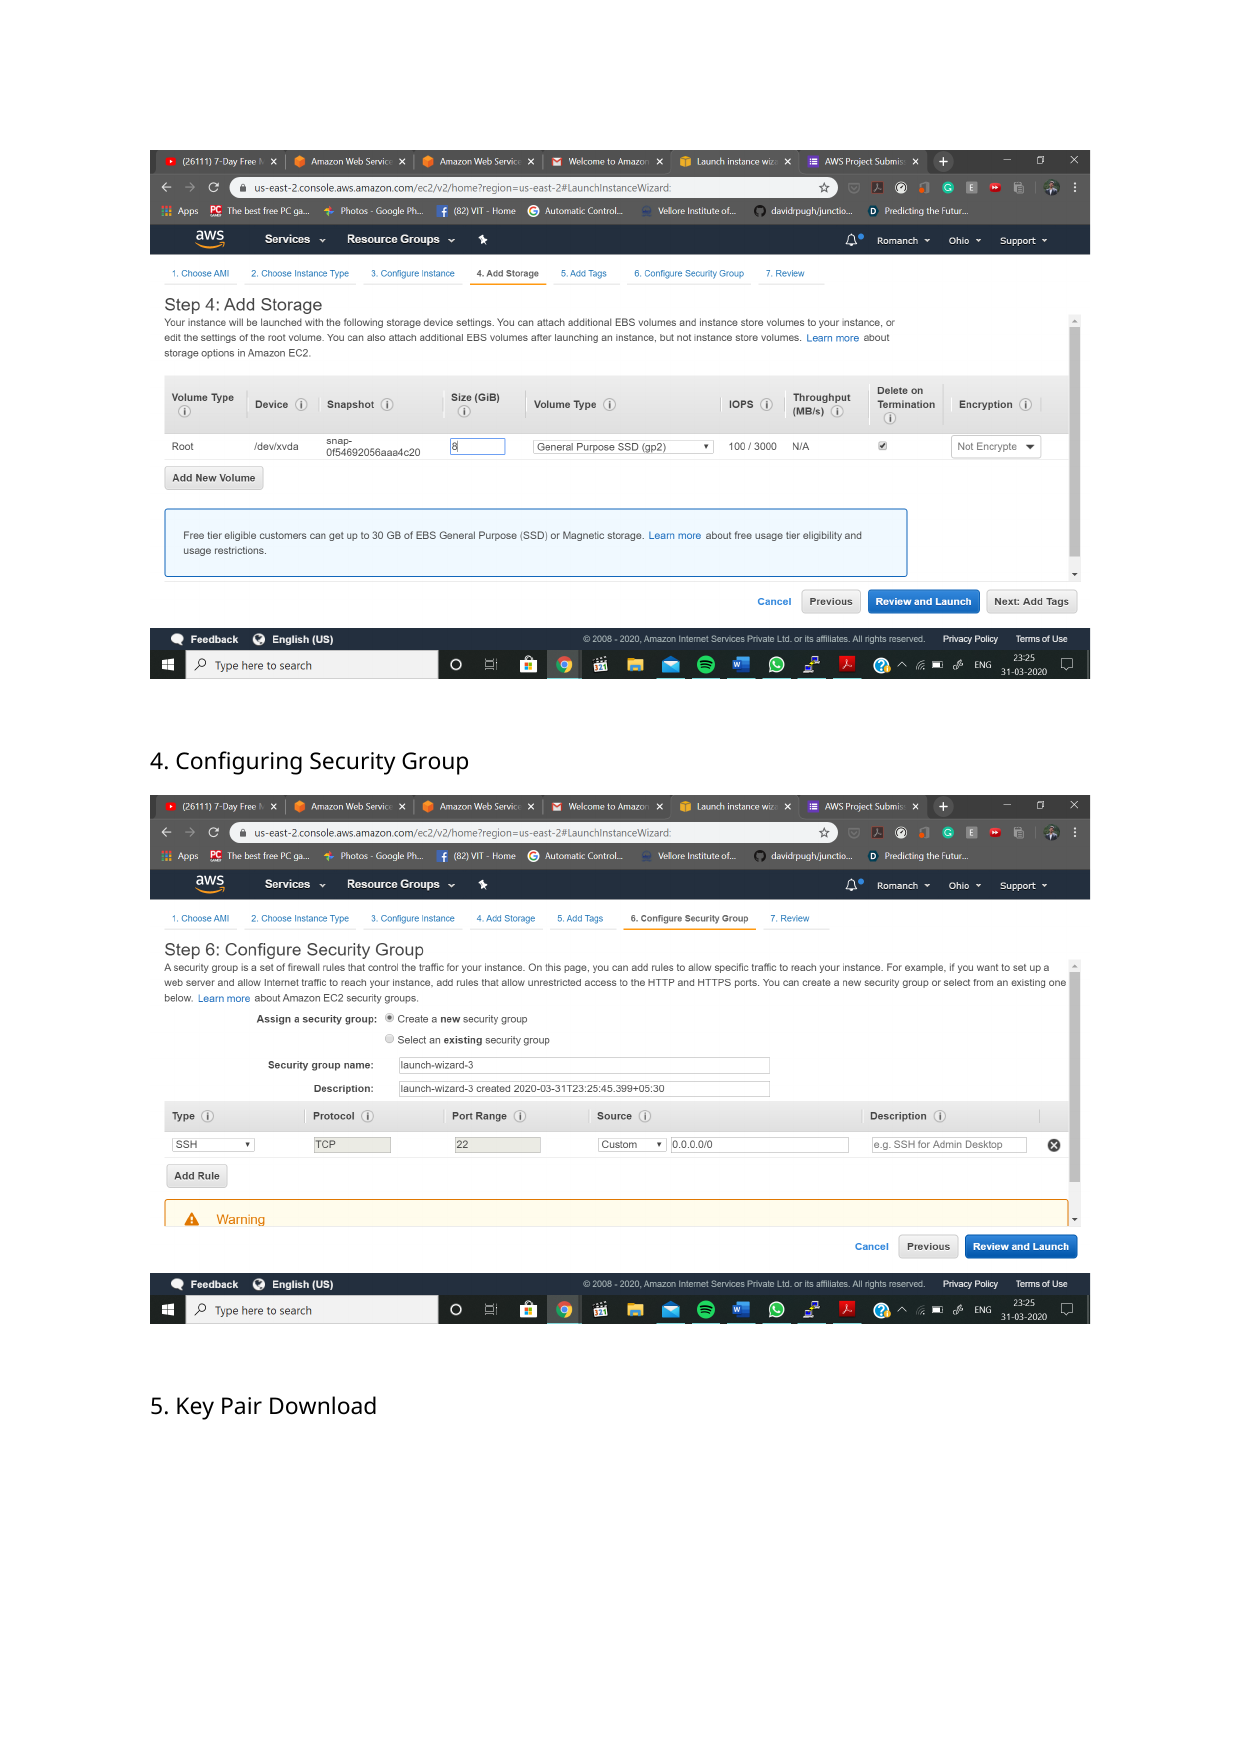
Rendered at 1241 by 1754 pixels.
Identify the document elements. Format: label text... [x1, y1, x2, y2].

text 5. Key Pair Download [150, 1389, 1090, 1421]
text 4. Configuring Security Group [150, 744, 1090, 776]
picture [150, 795, 1091, 1324]
picture [150, 150, 1091, 679]
